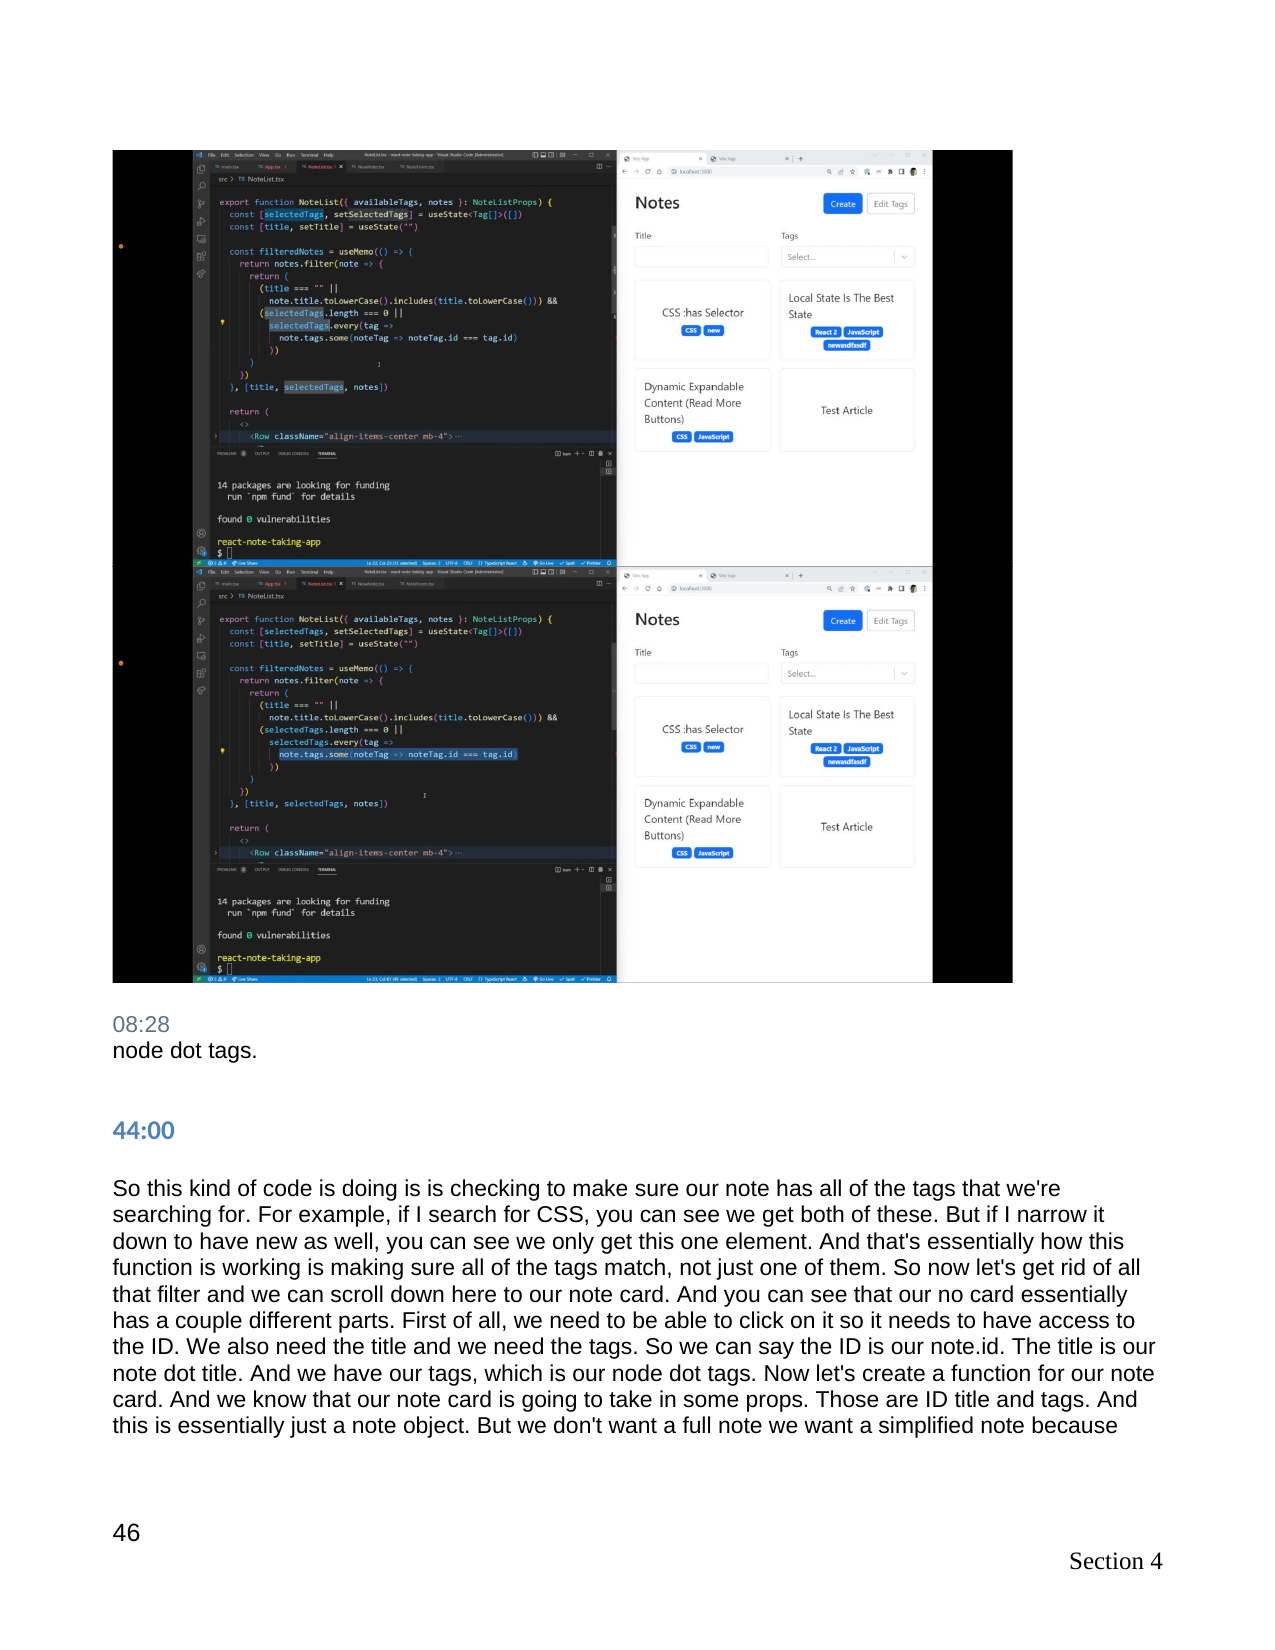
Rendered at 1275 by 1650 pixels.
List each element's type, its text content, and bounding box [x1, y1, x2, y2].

text So this kind of code is doing is is checking to make sure our note has all of the tags that we're searching for. For example, if I search for CSS, you can see we get both of these. But if I narrow it down to have new as well, you can see we only get this one element. And that's essentially how this function is working is making sure all of the tags match, not just one of them. So now let's get rid of all that filter and we can scroll down here to our note card. And you can see that our no card essentially has a couple different parts. First of all, we need to be able to click on it so it needs to have access to the ID. We also need the title and we need the tags. So we can say the ID is our note.id. The title is our note dot title. And we have our tags, which is our node dot tags. Now let's create a function for our note card. And we know that our note card is going to take in some props. Those are ID title and tags. And this is essentially just a note object. But we don't want a full note we want a simplified note because [112, 1175, 1162, 1439]
subtitle 44:00 [112, 1113, 1162, 1146]
picture [112, 150, 1013, 983]
text node dot tags. [112, 1037, 1162, 1064]
text 08:28 [112, 1011, 1162, 1037]
